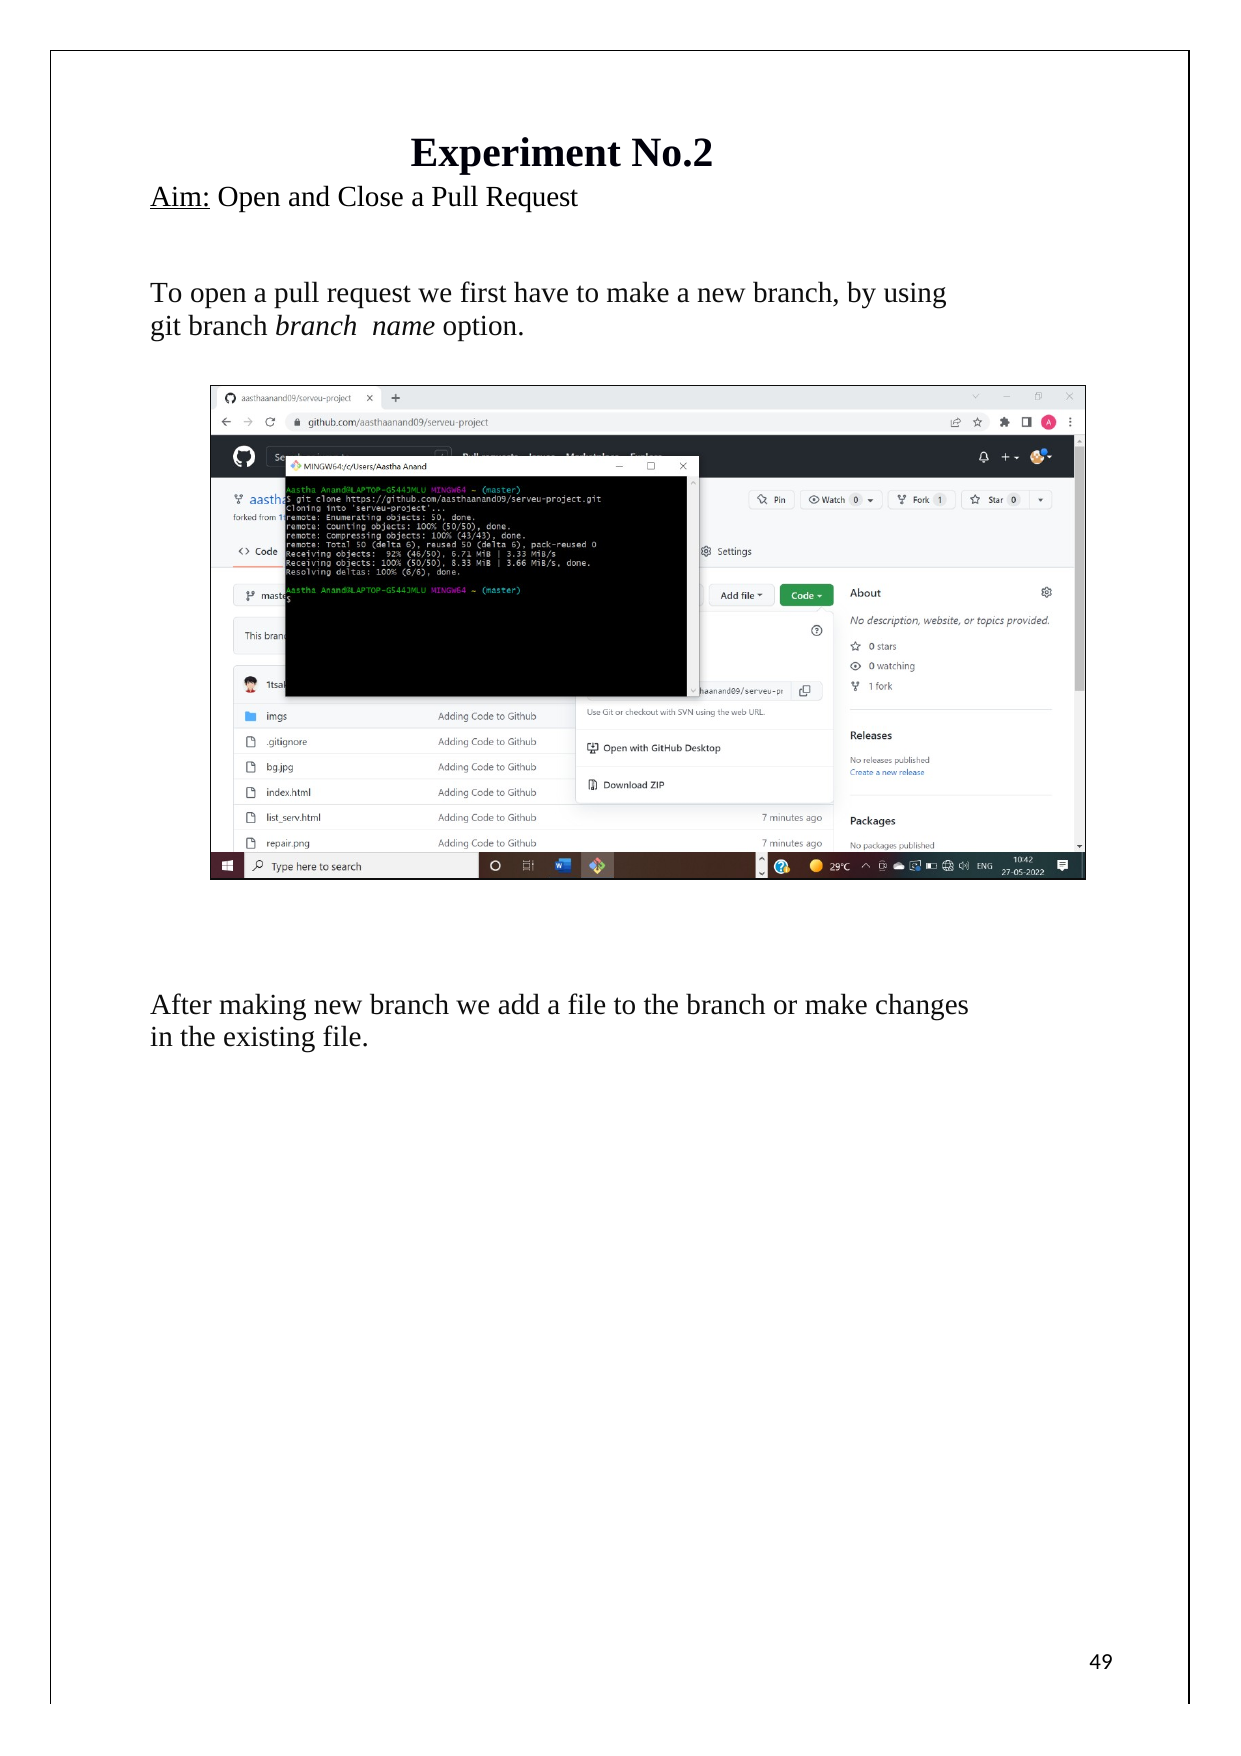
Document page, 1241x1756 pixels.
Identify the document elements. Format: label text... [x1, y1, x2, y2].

subtitle Experiment No.2 [150, 127, 1091, 175]
text To open a pull request we first have to make a new branch, by using git branch branch name option. [150, 277, 976, 341]
text Aim: Open and Close a Pull Request [150, 179, 1112, 212]
picture [211, 386, 1085, 878]
text After making new branch we add a file to the branch or make changes in the existing file. [150, 989, 990, 1052]
